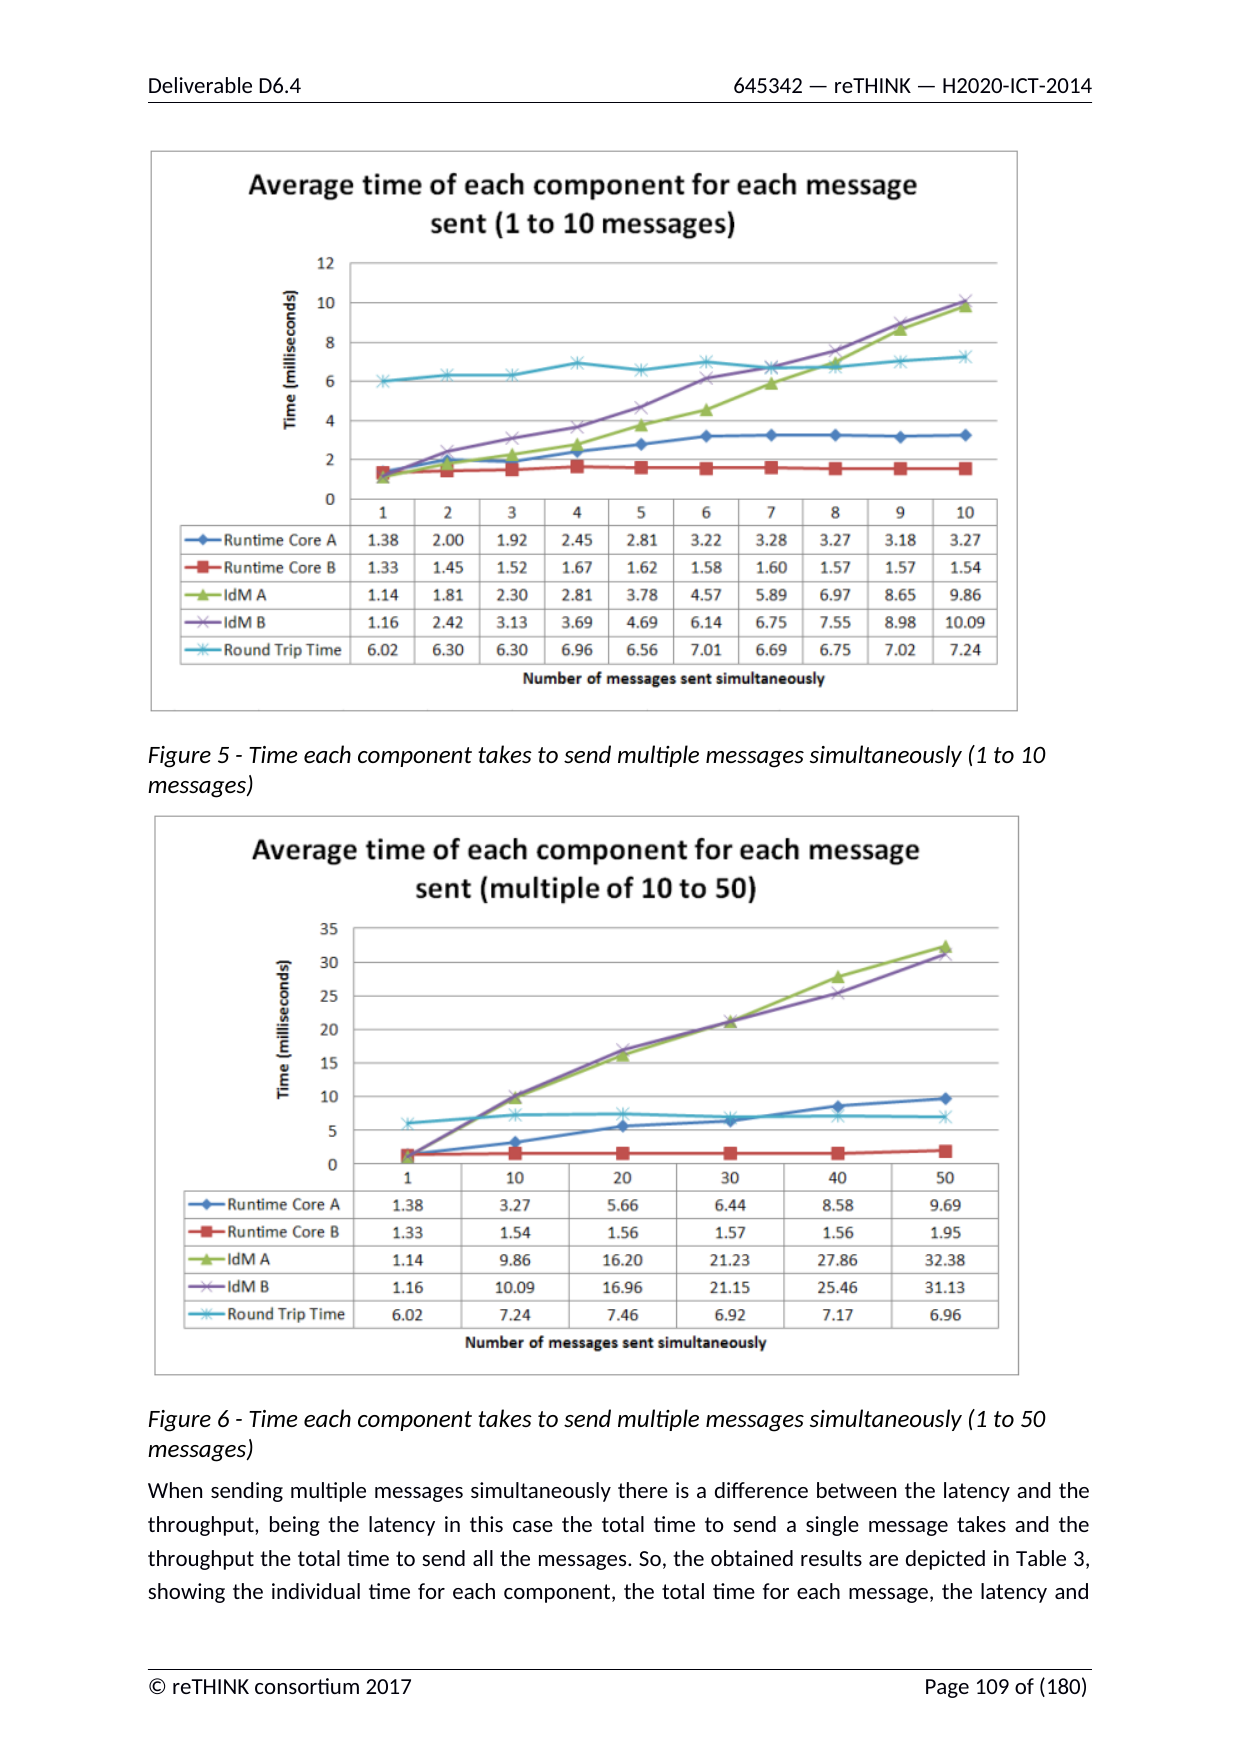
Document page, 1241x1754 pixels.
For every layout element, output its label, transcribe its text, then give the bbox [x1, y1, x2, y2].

text Figure 5 - Time each component takes to send multiple messages simultaneously (1 to 10 messages) [148, 739, 1092, 800]
picture [147, 147, 1023, 719]
picture [147, 812, 1023, 1383]
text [148, 1477, 1092, 1605]
text Figure 6 - Time each component takes to send multiple messages simultaneously (1 to 50 messages) [148, 1403, 1092, 1464]
